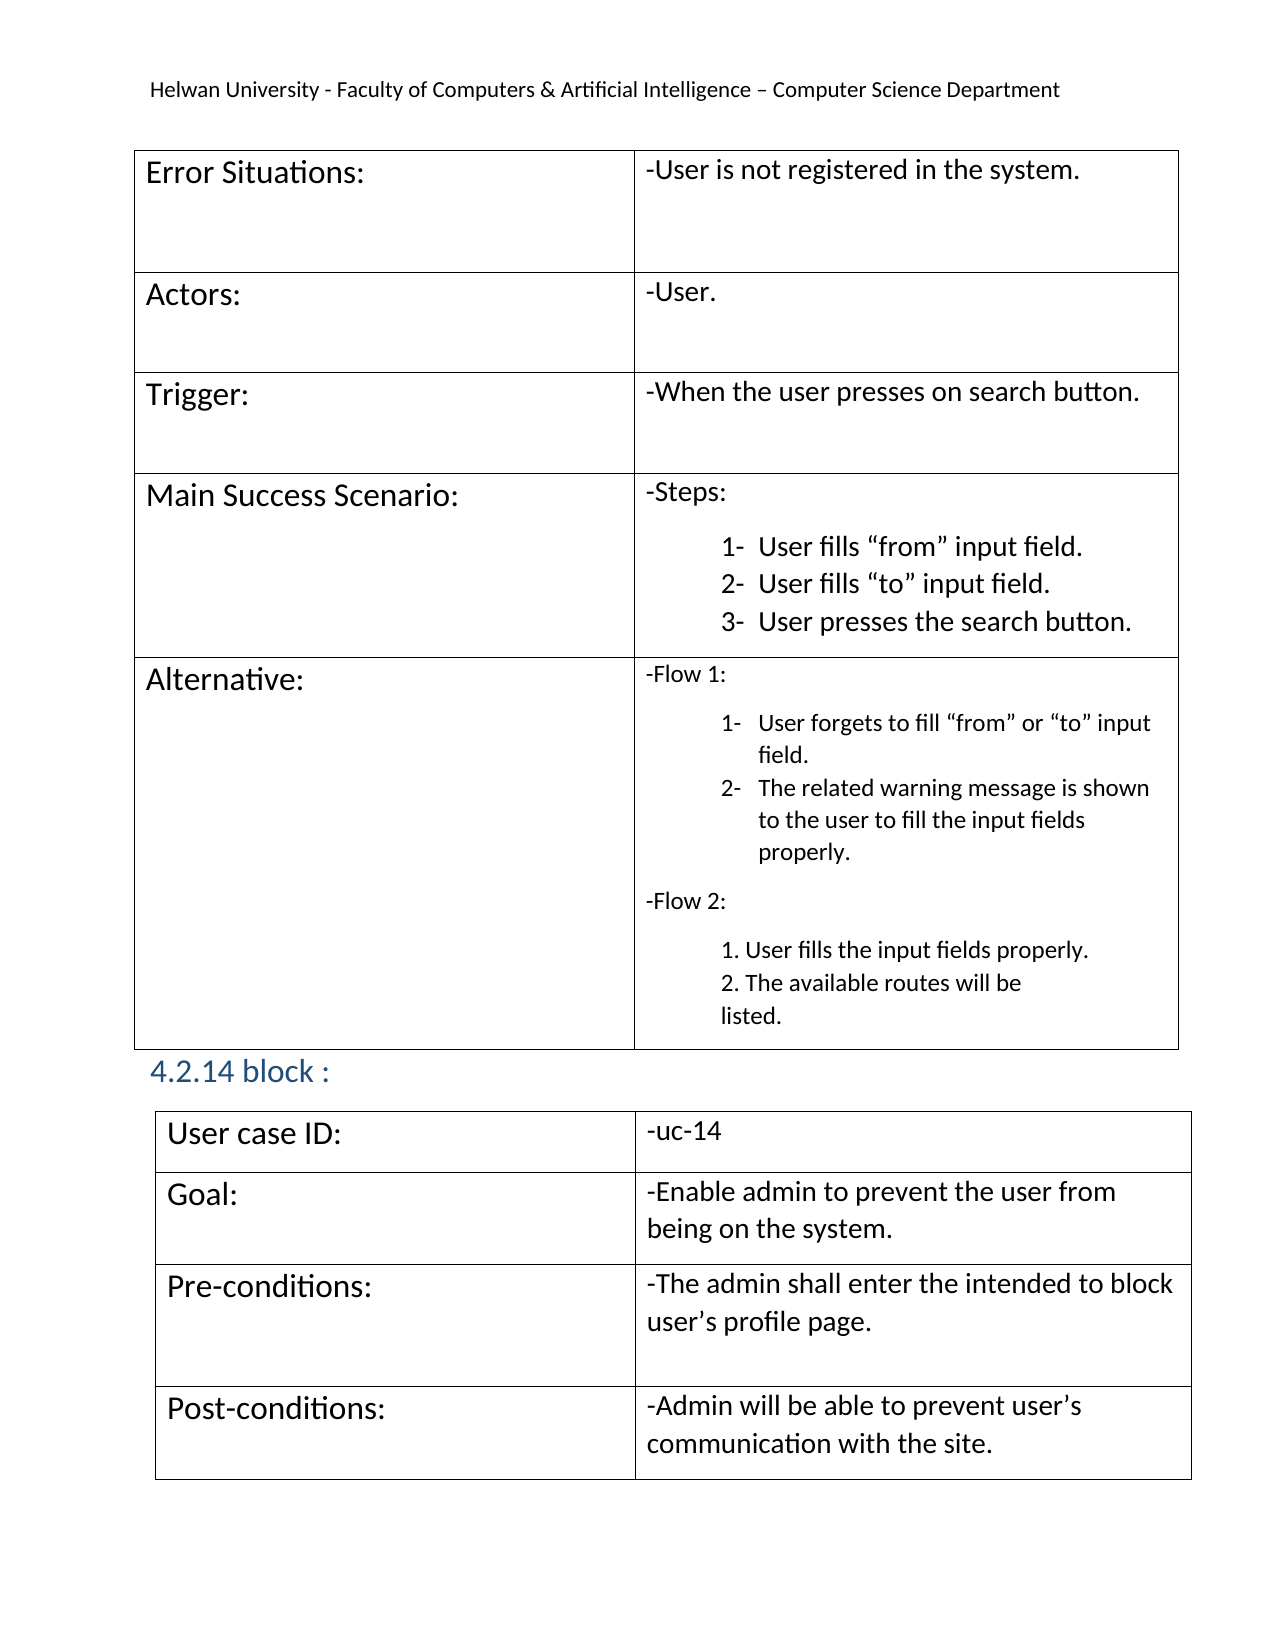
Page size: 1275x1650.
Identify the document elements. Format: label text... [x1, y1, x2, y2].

text 4.2.14 block : [150, 1050, 1125, 1091]
table_header -uc-14 [636, 1112, 1191, 1172]
table_cell Error Situations: [135, 151, 634, 272]
table_header User case ID: [156, 1112, 635, 1172]
table_cell Pre-conditions: [156, 1265, 635, 1386]
table_cell -Admin will be able to prevent user’s communication with the site. [636, 1387, 1191, 1479]
table_cell -Steps: User fills “from” input field. User fills “to” input field. User presses the search button. [635, 474, 1178, 657]
table_cell -When the user presses on search button. [635, 373, 1178, 472]
table_cell -Enable admin to prevent the user from being on the system. [636, 1173, 1191, 1264]
table_cell Post-conditions: [156, 1387, 635, 1479]
table_cell -User is not registered in the system. [635, 151, 1178, 272]
table_cell Main Success Scenario: [135, 474, 634, 657]
table_cell Alternative: [135, 658, 634, 1049]
table_cell -The admin shall enter the intended to block user’s profile page. [636, 1265, 1191, 1386]
table_cell -Flow 1: User forgets to fill “from” or “to” input field. The related warning message is shown to the user to fill the input fields properly. -Flow 2: 1. User fills the input fields properly. 2. The available routes will be listed. [635, 658, 1178, 1049]
table_cell Goal: [156, 1173, 635, 1264]
table_cell -User. [635, 273, 1178, 372]
table_cell Actors: [135, 273, 634, 372]
table_cell Trigger: [135, 373, 634, 472]
